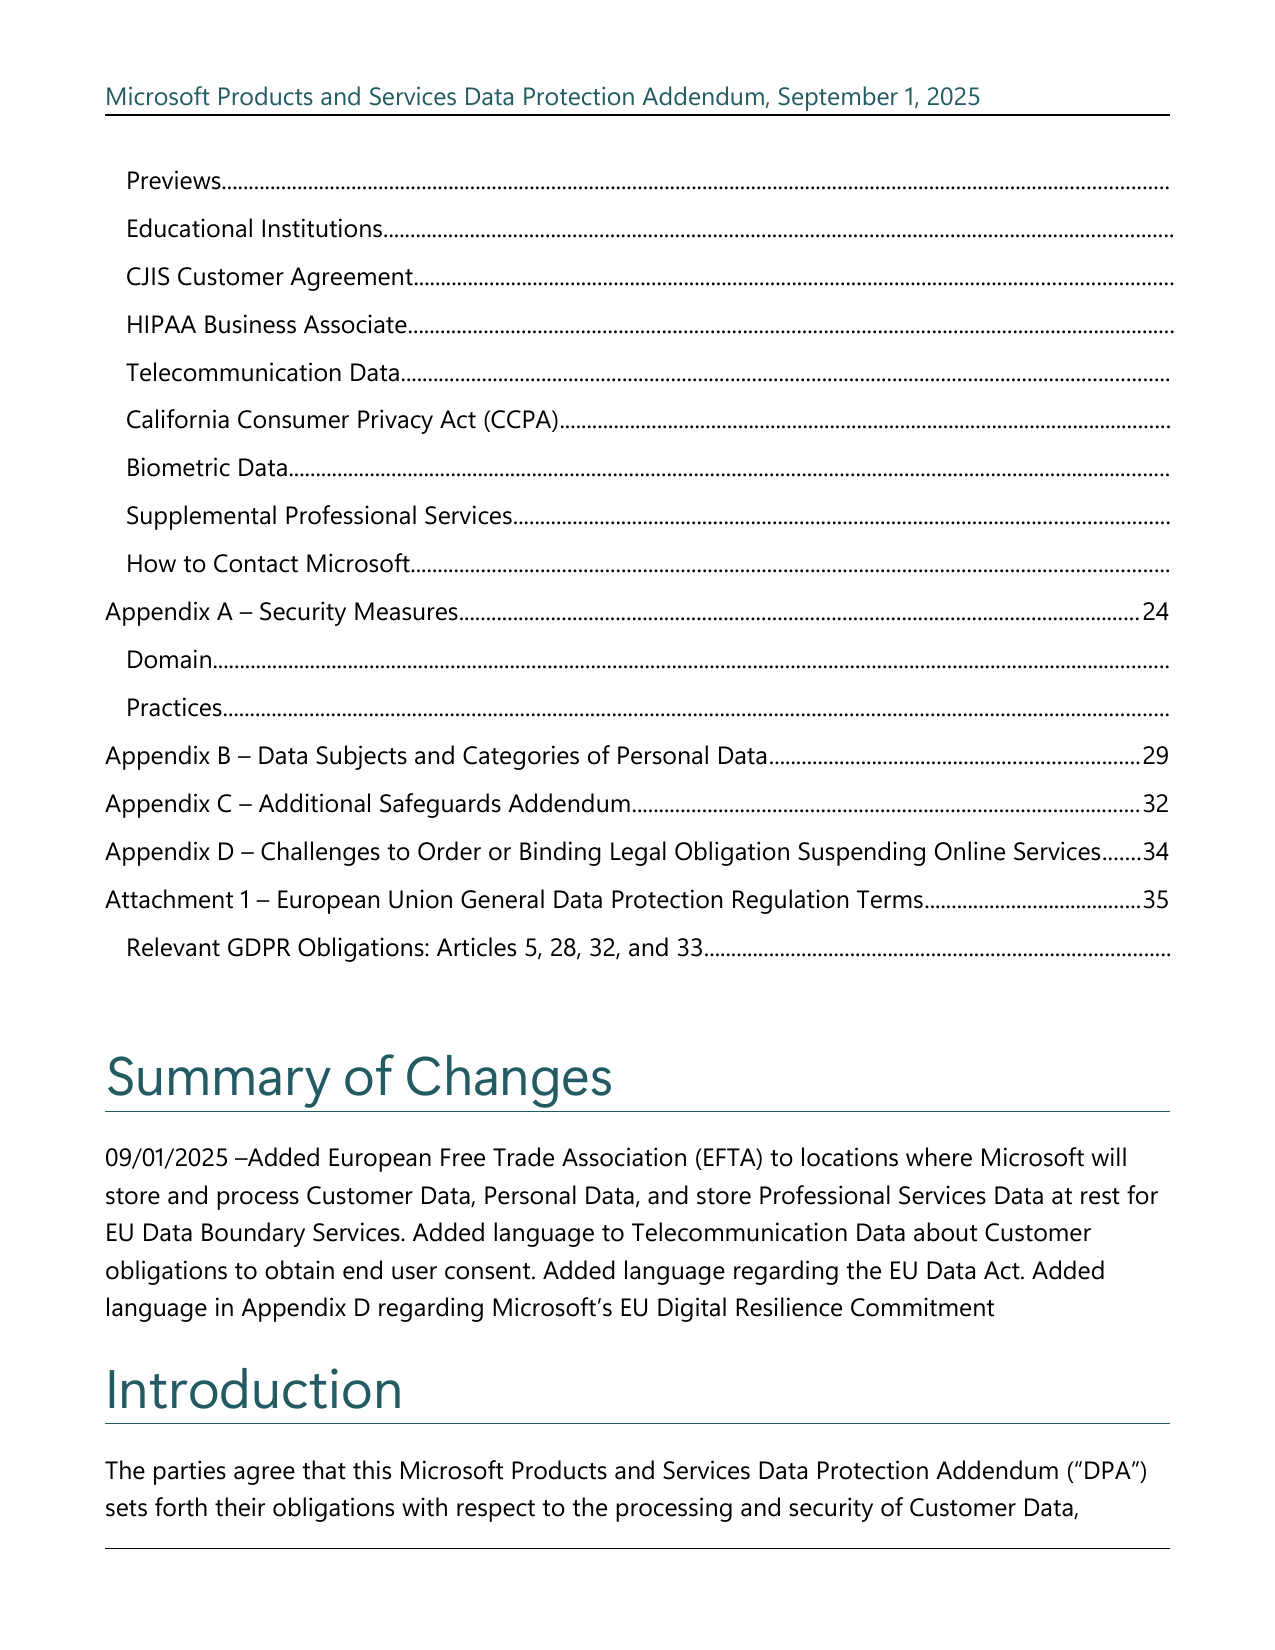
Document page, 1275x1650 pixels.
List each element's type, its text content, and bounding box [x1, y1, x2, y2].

subtitle Introduction [105, 1349, 1170, 1423]
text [105, 1449, 1170, 1524]
text 09/01/2025 –Added European Free Trade Association (EFTA) to locations where Microsoft will store and process Customer Data, Personal Data, and store Professional Services Data at rest for EU Data Boundary Services. Added language to Telecommunication Data about Customer obligations to obtain end user consent. Added language regarding the EU Data Act. Added language in Appendix D regarding Microsoft’s EU Digital Resilience Commitment [105, 1137, 1170, 1324]
subtitle Summary of Changes [105, 1036, 1170, 1111]
